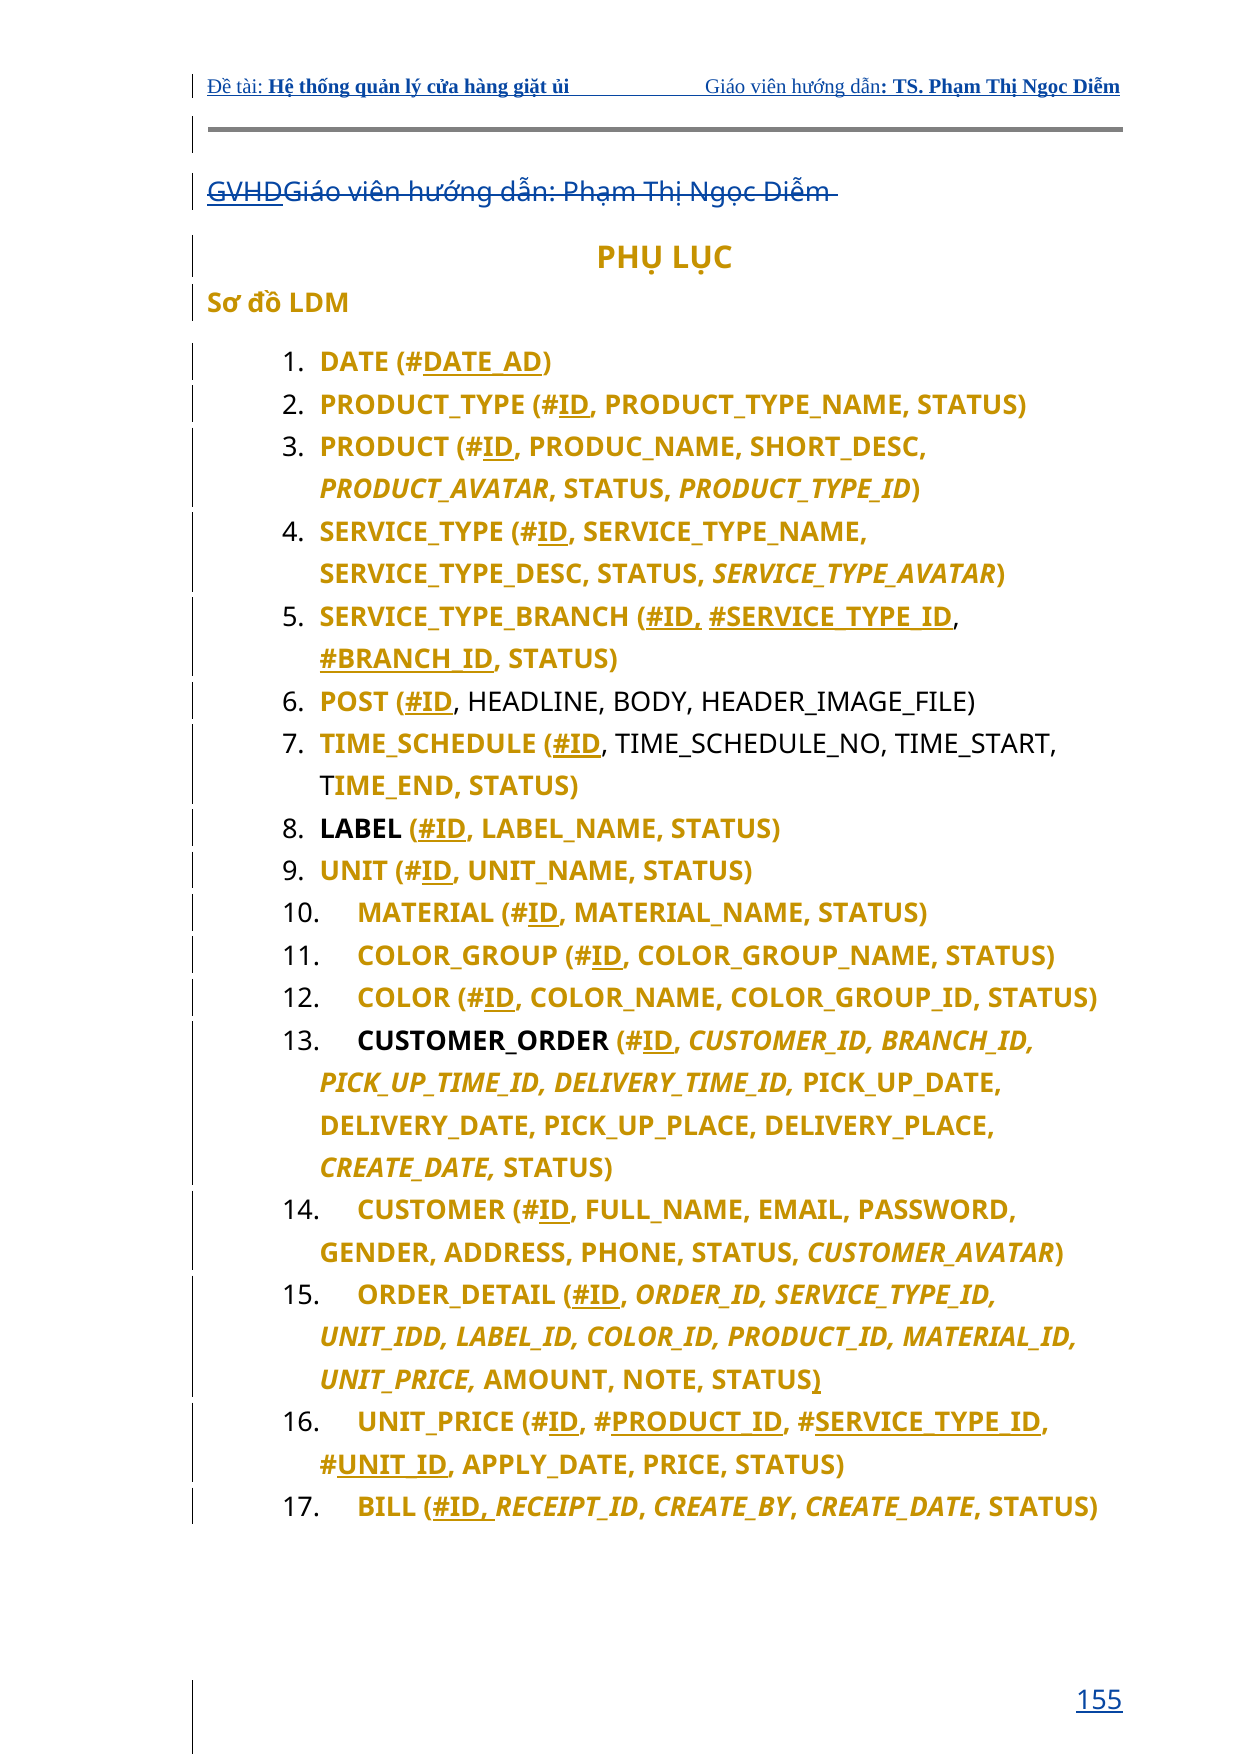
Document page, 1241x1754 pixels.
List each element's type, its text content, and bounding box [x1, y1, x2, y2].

list CUSTOMER_ORDER (#ID, CUSTOMER_ID, BRANCH_ID, PICK_UP_TIME_ID, DELIVERY_TIME_ID, PICK_UP_DATE, DELIVERY_DATE, PICK_UP_PLACE, DELIVERY_PLACE, CREATE_DATE, STATUS) [282, 1021, 1122, 1185]
list COLOR_GROUP (#ID, COLOR_GROUP_NAME, STATUS) [282, 936, 1122, 973]
list SERVICE_TYPE (#ID, SERVICE_TYPE_NAME, SERVICE_TYPE_DESC, STATUS, SERVICE_TYPE_AVATAR) [282, 512, 1122, 592]
list TIME_SCHEDULE (#ID, TIME_SCHEDULE_NO, TIME_START, TIME_END, STATUS) [282, 724, 1122, 804]
list PRODUCT (#ID, PRODUC_NAME, SHORT_DESC, PRODUCT_AVATAR, STATUS, PRODUCT_TYPE_ID) [282, 428, 1122, 507]
list UNIT (#ID, UNIT_NAME, STATUS) [282, 852, 1122, 888]
list CUSTOMER (#ID, FULL_NAME, EMAIL, PASSWORD, GENDER, ADDRESS, PHONE, STATUS, CUSTOMER_AVATAR) [282, 1191, 1122, 1270]
list COLOR (#ID, COLOR_NAME, COLOR_GROUP_ID, STATUS) [282, 979, 1122, 1016]
list PHỤ LỤC [207, 235, 1122, 277]
list SERVICE_TYPE_BRANCH (#ID, #SERVICE_TYPE_ID, #BRANCH_ID, STATUS) [282, 597, 1122, 676]
text Sơ đồ LDM [207, 284, 1122, 321]
list POST (#ID, HEADLINE, BODY, HEADER_IMAGE_FILE) [282, 682, 1122, 719]
list ORDER_DETAIL (#ID, ORDER_ID, SERVICE_TYPE_ID, UNIT_IDD, LABEL_ID, COLOR_ID, PRODUCT_ID, MATERIAL_ID, UNIT_PRICE, AMOUNT, NOTE, STATUS) [282, 1276, 1122, 1397]
list LABEL (#ID, LABEL_NAME, STATUS) [282, 809, 1122, 846]
list PRODUCT_TYPE (#ID, PRODUCT_TYPE_NAME, STATUS) [282, 385, 1122, 422]
list UNIT_PRICE (#ID, #PRODUCT_ID, #SERVICE_TYPE_ID, #UNIT_ID, APPLY_DATE, PRICE, STATUS) [282, 1403, 1122, 1482]
list DATE (#DATE_AD) [282, 343, 1122, 380]
list BILL (#ID, RECEIPT_ID, CREATE_BY, CREATE_DATE, STATUS) [282, 1487, 1122, 1524]
list MATERIAL (#ID, MATERIAL_NAME, STATUS) [282, 894, 1122, 931]
